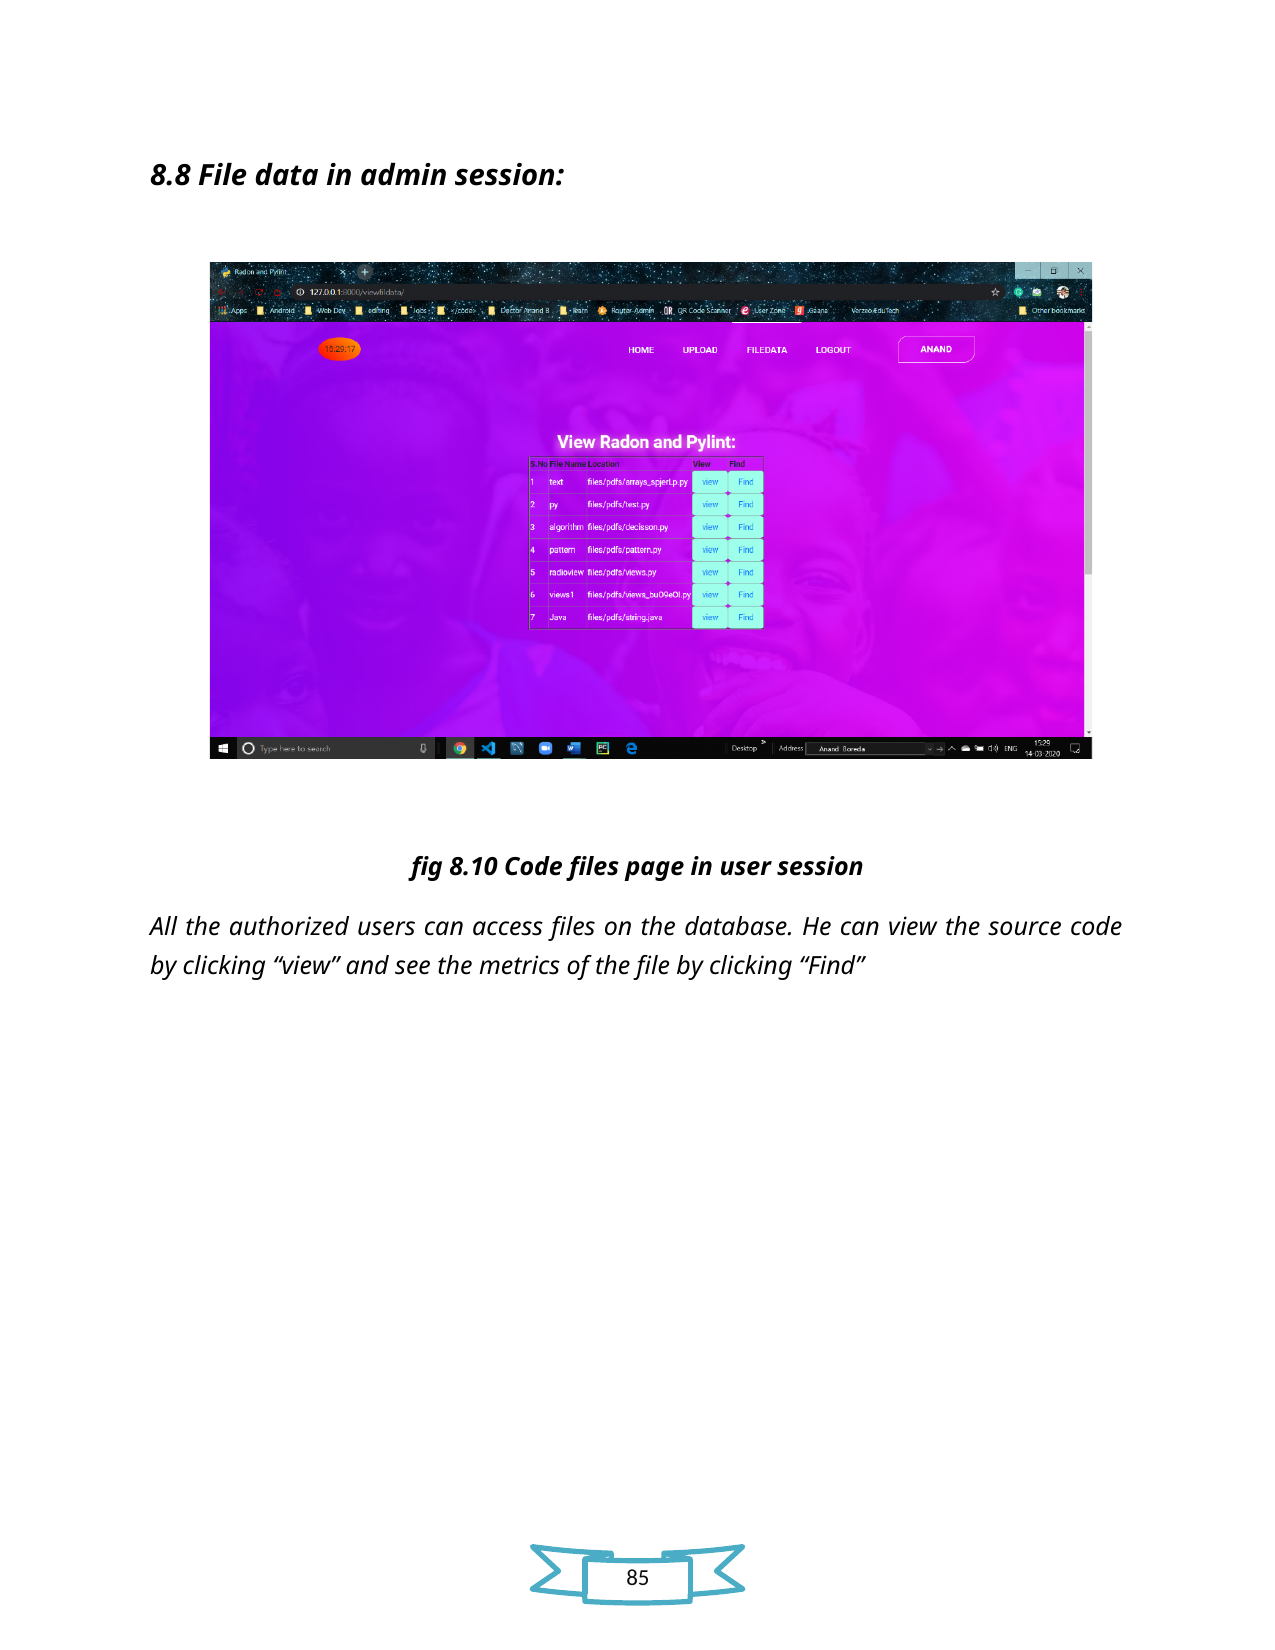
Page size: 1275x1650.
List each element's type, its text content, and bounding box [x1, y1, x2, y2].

text fig 8.10 Code files page in user session [150, 848, 1125, 882]
picture [209, 262, 1093, 759]
subtitle 8.8 File data in admin session: [150, 154, 1125, 194]
text All the authorized users can access files on the database. He can view the source code by clicking “view” and see the metrics of the file by clicking “Find” [150, 908, 1125, 982]
